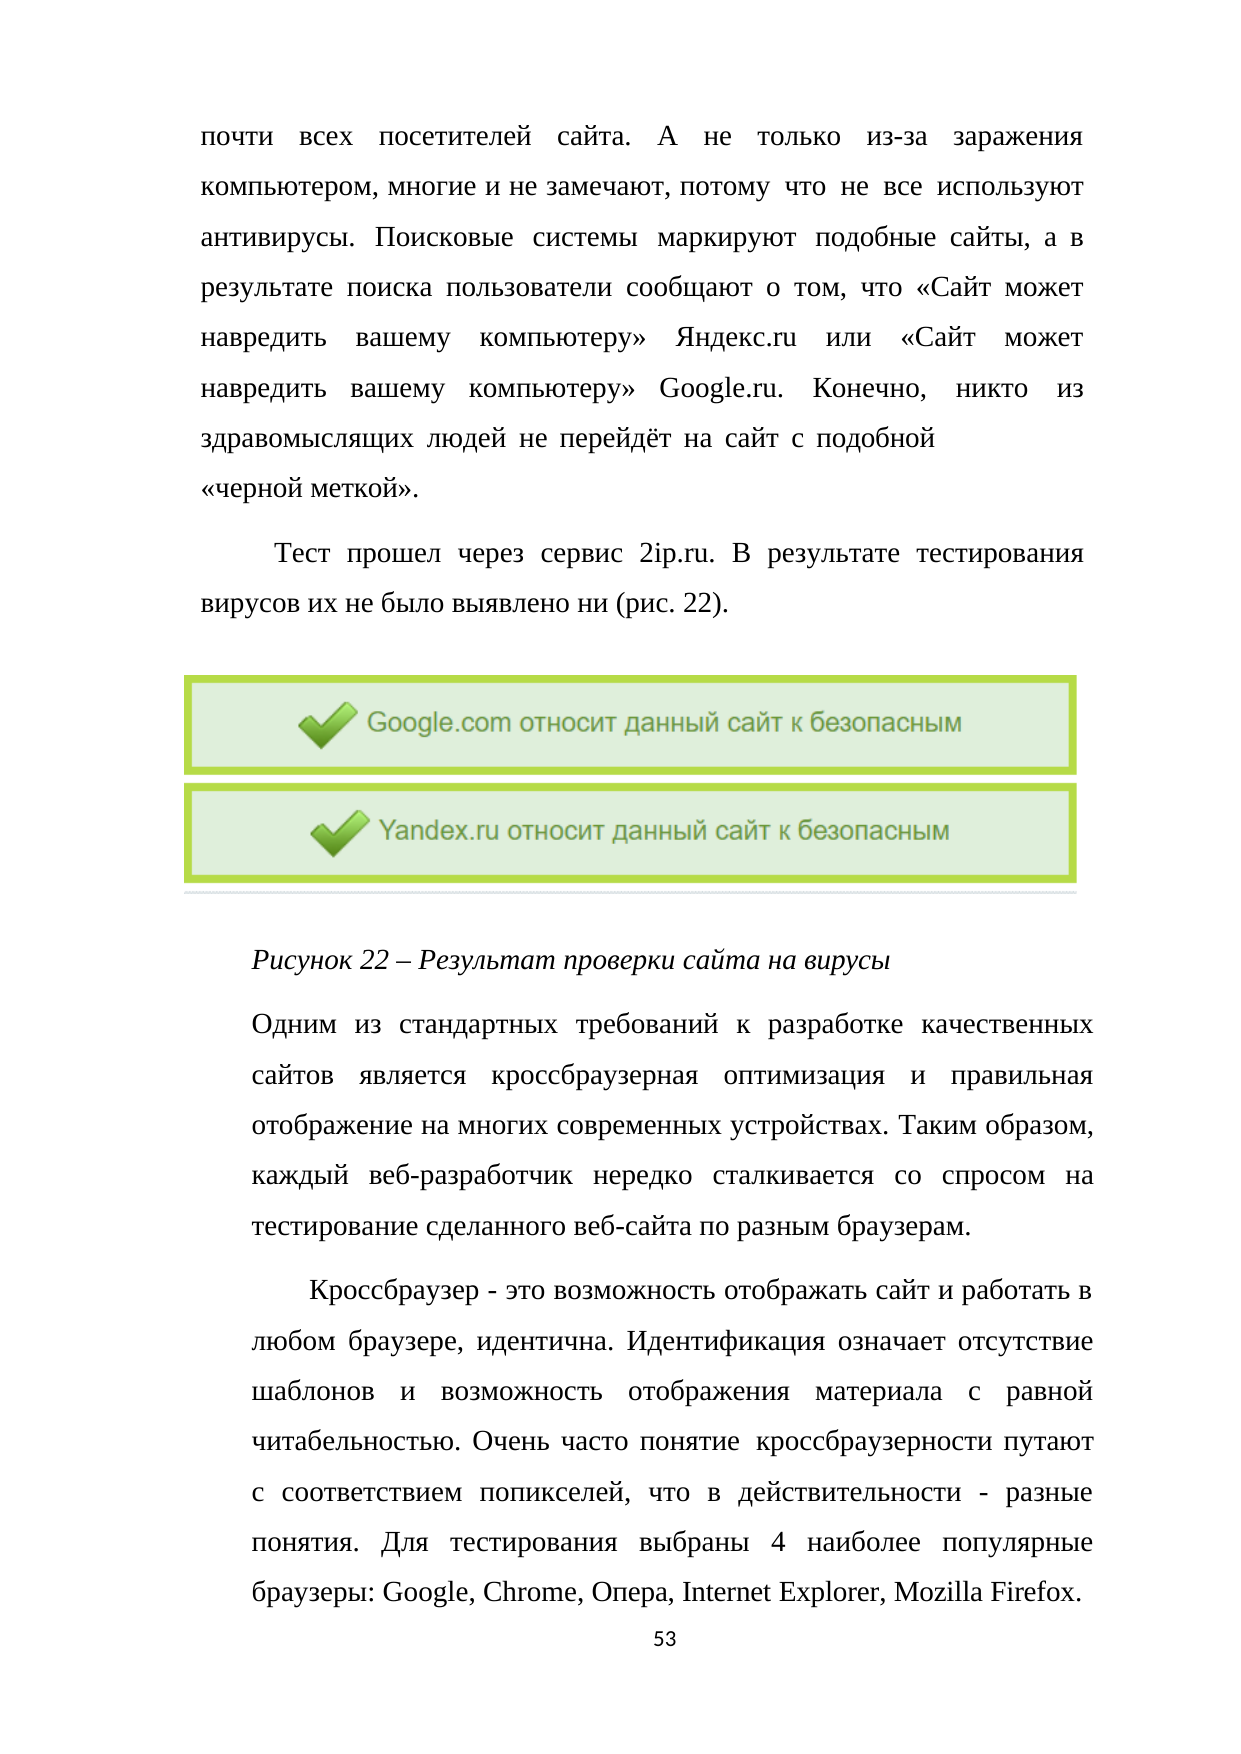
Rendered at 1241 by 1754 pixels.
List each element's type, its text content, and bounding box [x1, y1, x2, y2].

picture [184, 675, 1077, 894]
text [200, 118, 1084, 453]
text Тест прошел через сервис 2ip.ru. В результате тестирования вирусов их не было выявлено ни (рис. 22). [200, 535, 1084, 619]
text «черной меткой». [200, 471, 1152, 504]
text Одним из стандартных требований к разработке качественных сайтов является кроссбраузерная оптимизация и правильная отображение на многих современных устройствах. Таким образом, каждый веб-разработчик нередко сталкивается со спросом на тестирование сделанного веб-сайта по разным браузерам. [251, 1006, 1094, 1241]
text Кроссбраузер - это возможность отображать сайт и работать в любом браузере, идентична. Идентификация означает отсутствие шаблонов и возможность отображения материала с равной читабельностью. Очень часто понятие кроссбраузерности путают с соответствием попикселей, что в действительности - разные понятия. Для тестирования выбраны 4 наиболее популярные браузеры: Google, Chrome, Опера, Internet Explorer, Mozilla Firefox. [251, 1272, 1094, 1608]
